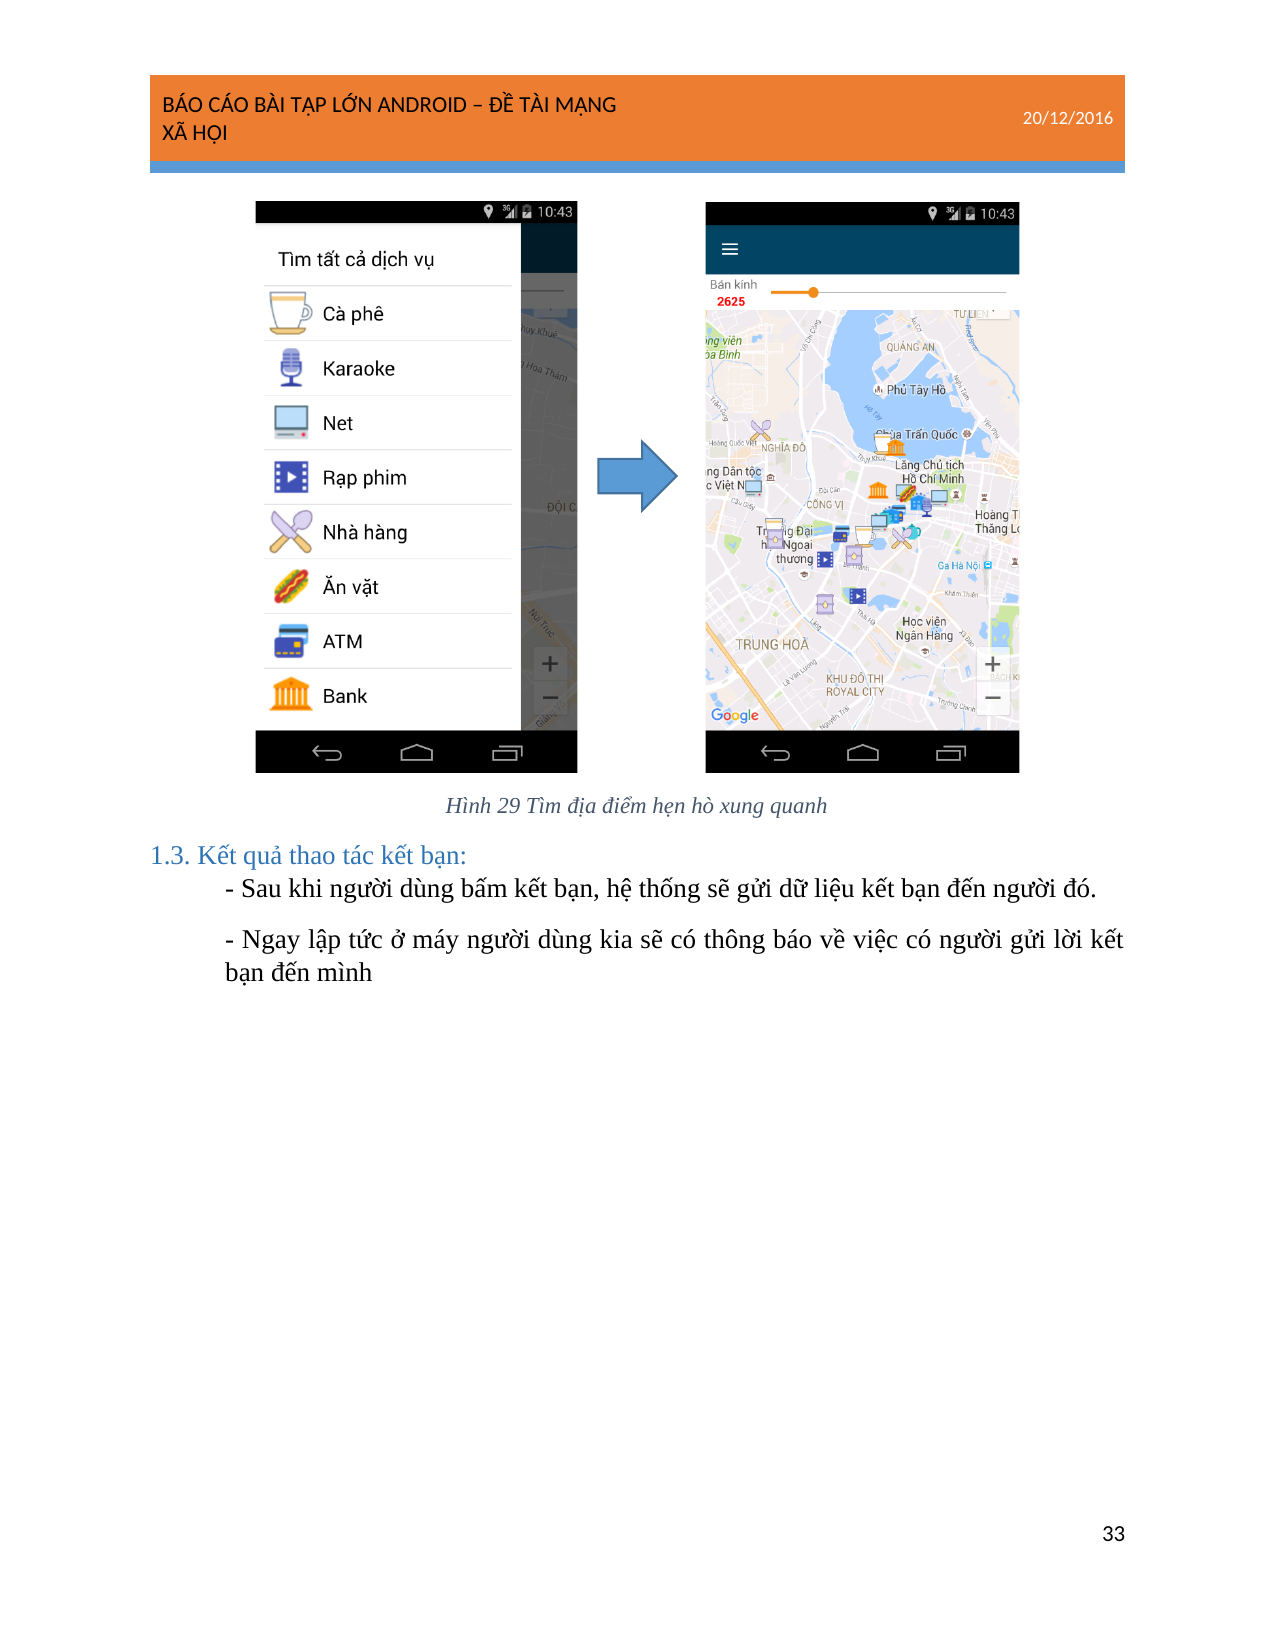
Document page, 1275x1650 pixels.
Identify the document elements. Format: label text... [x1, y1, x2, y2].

text - Sau khi người dùng bấm kết bạn, hệ thống sẽ gửi dữ liệu kết bạn đến người đó. [225, 872, 1125, 904]
picture [705, 275, 1020, 773]
picture [705, 202, 1020, 224]
subtitle 1.3. Kết quả thao tác kết bạn: [150, 839, 1125, 870]
text - Ngay lập tức ở máy người dùng kia sẽ có thông báo về việc có người gửi lời kết bạn đến mình [225, 923, 1125, 987]
text Hình 29 Tìm địa điểm hẹn hò xung quanh [150, 792, 1125, 818]
picture [255, 201, 578, 773]
